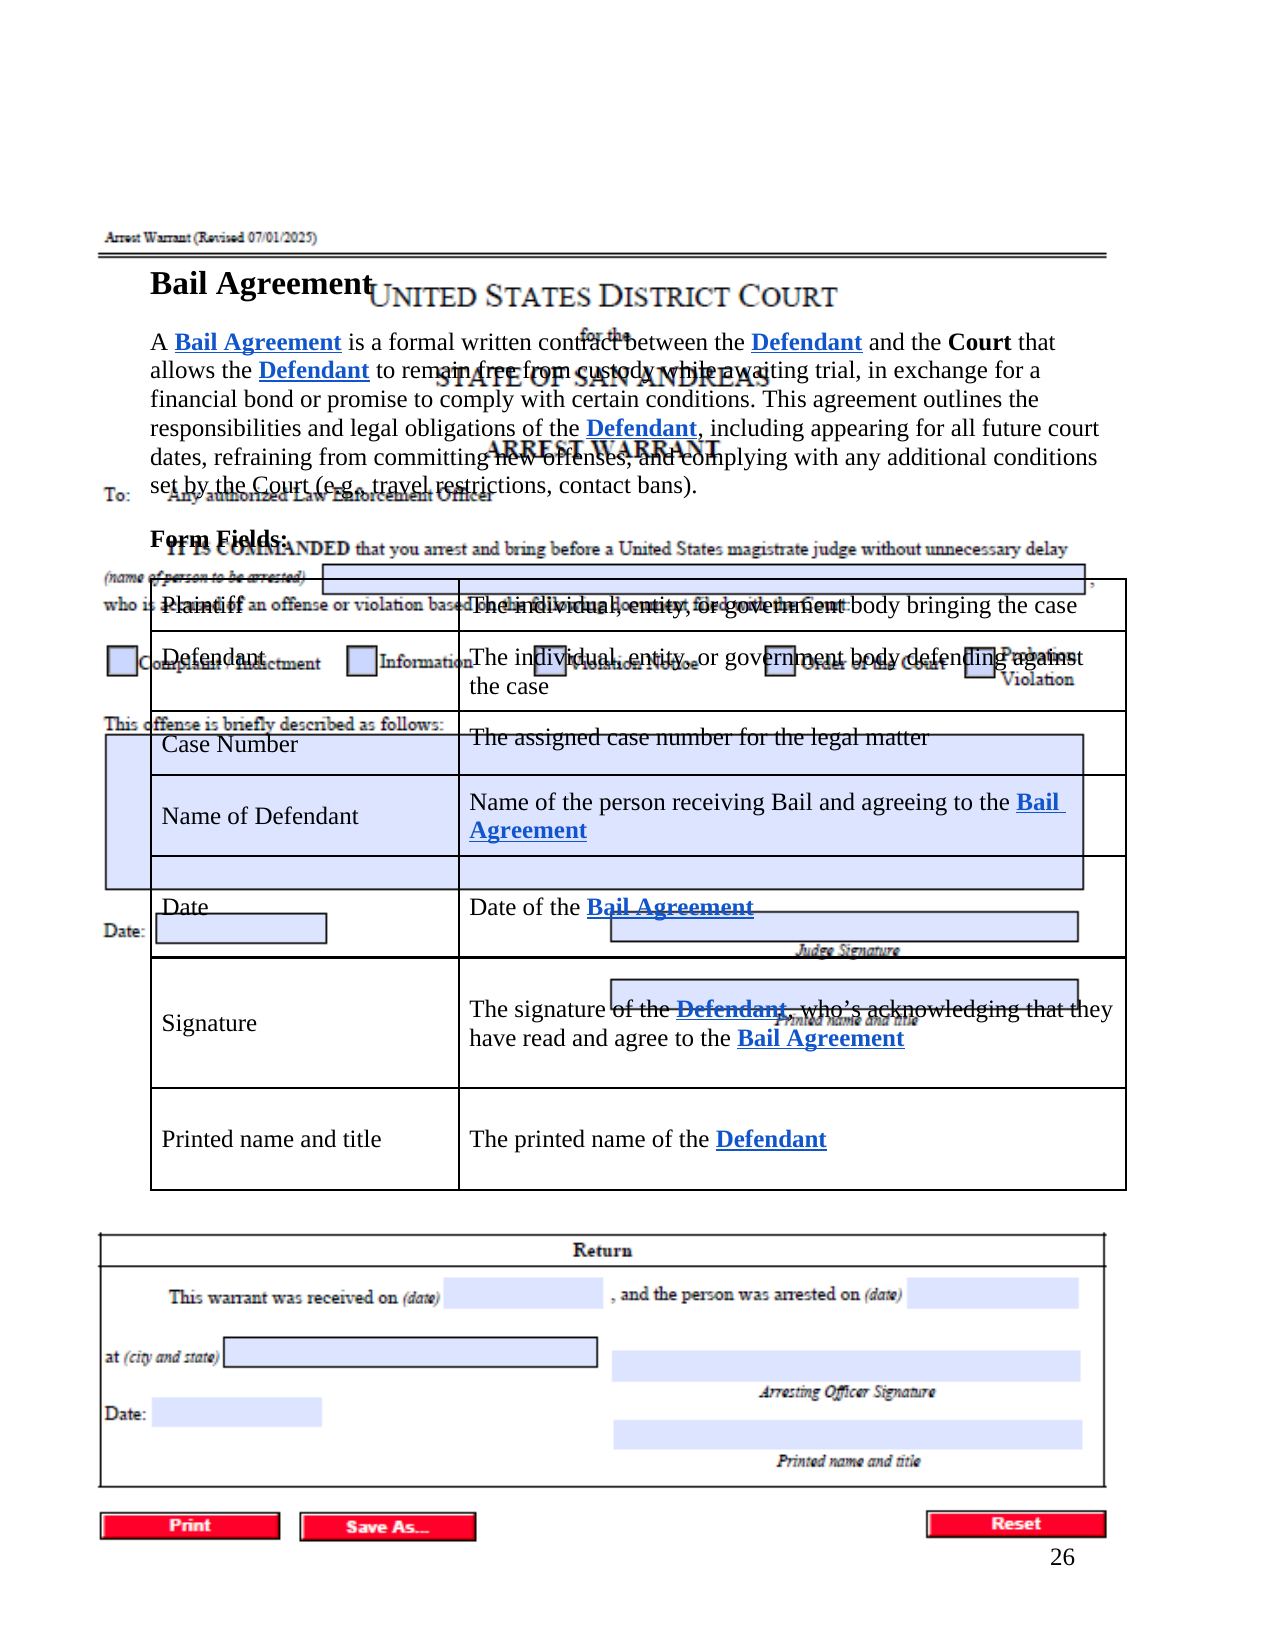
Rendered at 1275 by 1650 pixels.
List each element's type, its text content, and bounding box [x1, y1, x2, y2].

table_cell Name of the person receiving Bail and agreeing to the Bail Agreement [460, 776, 1125, 855]
table_cell Name of Defendant [152, 776, 458, 855]
table_cell The individual, entity, or government body defending against the case [460, 632, 1125, 710]
table_cell Defendant [152, 632, 458, 710]
table_cell Date of the Bail Agreement [460, 857, 1125, 956]
text Form Fields: [150, 524, 1125, 553]
picture [62, 168, 1140, 1561]
table_cell Printed name and title [152, 1089, 458, 1188]
table_cell The printed name of the Defendant [460, 1089, 1125, 1188]
subtitle Bail Agreement [150, 263, 1125, 302]
table_cell Date [152, 857, 458, 956]
table_cell The signature of the Defendant, who’s acknowledging that they have read and agree to the Bail Agreement [460, 959, 1125, 1087]
text A Bail Agreement is a formal written contract between the Defendant and the Court that allows the Defendant to remain free from custody while awaiting trial, in exchange for a financial bond or promise to comply with certain conditions. This agreement outlines the responsibilities and legal obligations of the Defendant, including appearing for all future court dates, refraining from committing new offenses, and complying with any additional conditions set by the Court (e.g., travel restrictions, contact bans). [150, 327, 1125, 499]
table_cell The assigned case number for the legal matter [460, 712, 1125, 774]
table_cell Case Number [152, 712, 458, 774]
table_header Plaintiff [152, 580, 458, 629]
table_cell Signature [152, 959, 458, 1087]
table_header The individual, entity, or government body bringing the case [460, 580, 1125, 629]
